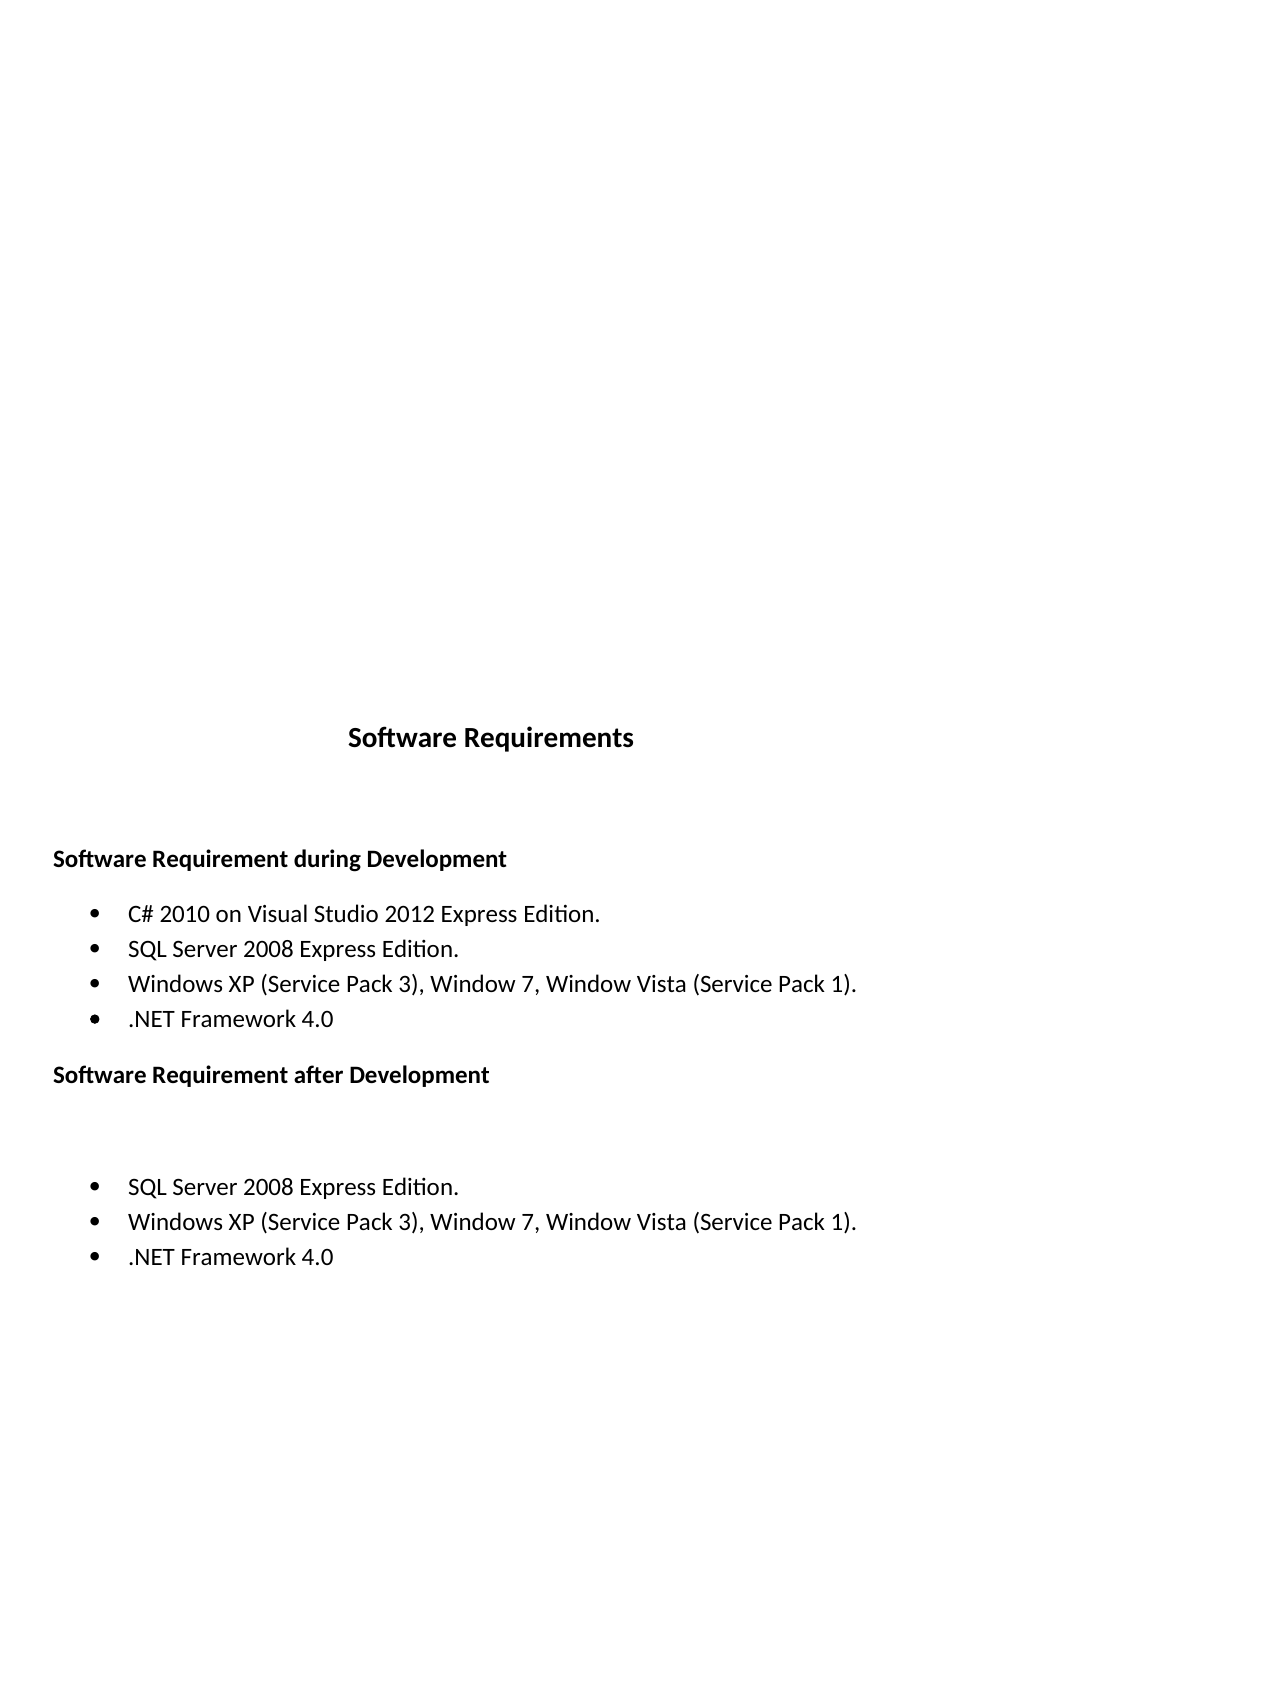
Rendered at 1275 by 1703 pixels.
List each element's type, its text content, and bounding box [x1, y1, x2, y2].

list Windows XP (Service Pack 3), Window 7, Window Vista (Service Pack 1). [90, 968, 1225, 999]
text Software Requirement after Development [53, 1059, 1225, 1090]
list C# 2010 on Visual Studio 2012 Express Edition. [90, 898, 1225, 929]
list Windows XP (Service Pack 3), Window 7, Window Vista (Service Pack 1). [90, 1206, 1225, 1237]
list SQL Server 2008 Express Edition. [90, 933, 1225, 964]
list .NET Framework 4.0 [90, 1003, 1225, 1034]
list .NET Framework 4.0 [90, 1241, 1225, 1272]
list SQL Server 2008 Express Edition. [90, 1171, 1225, 1202]
text Software Requirement during Development [53, 843, 1225, 873]
text Software Requirements [53, 719, 1225, 755]
